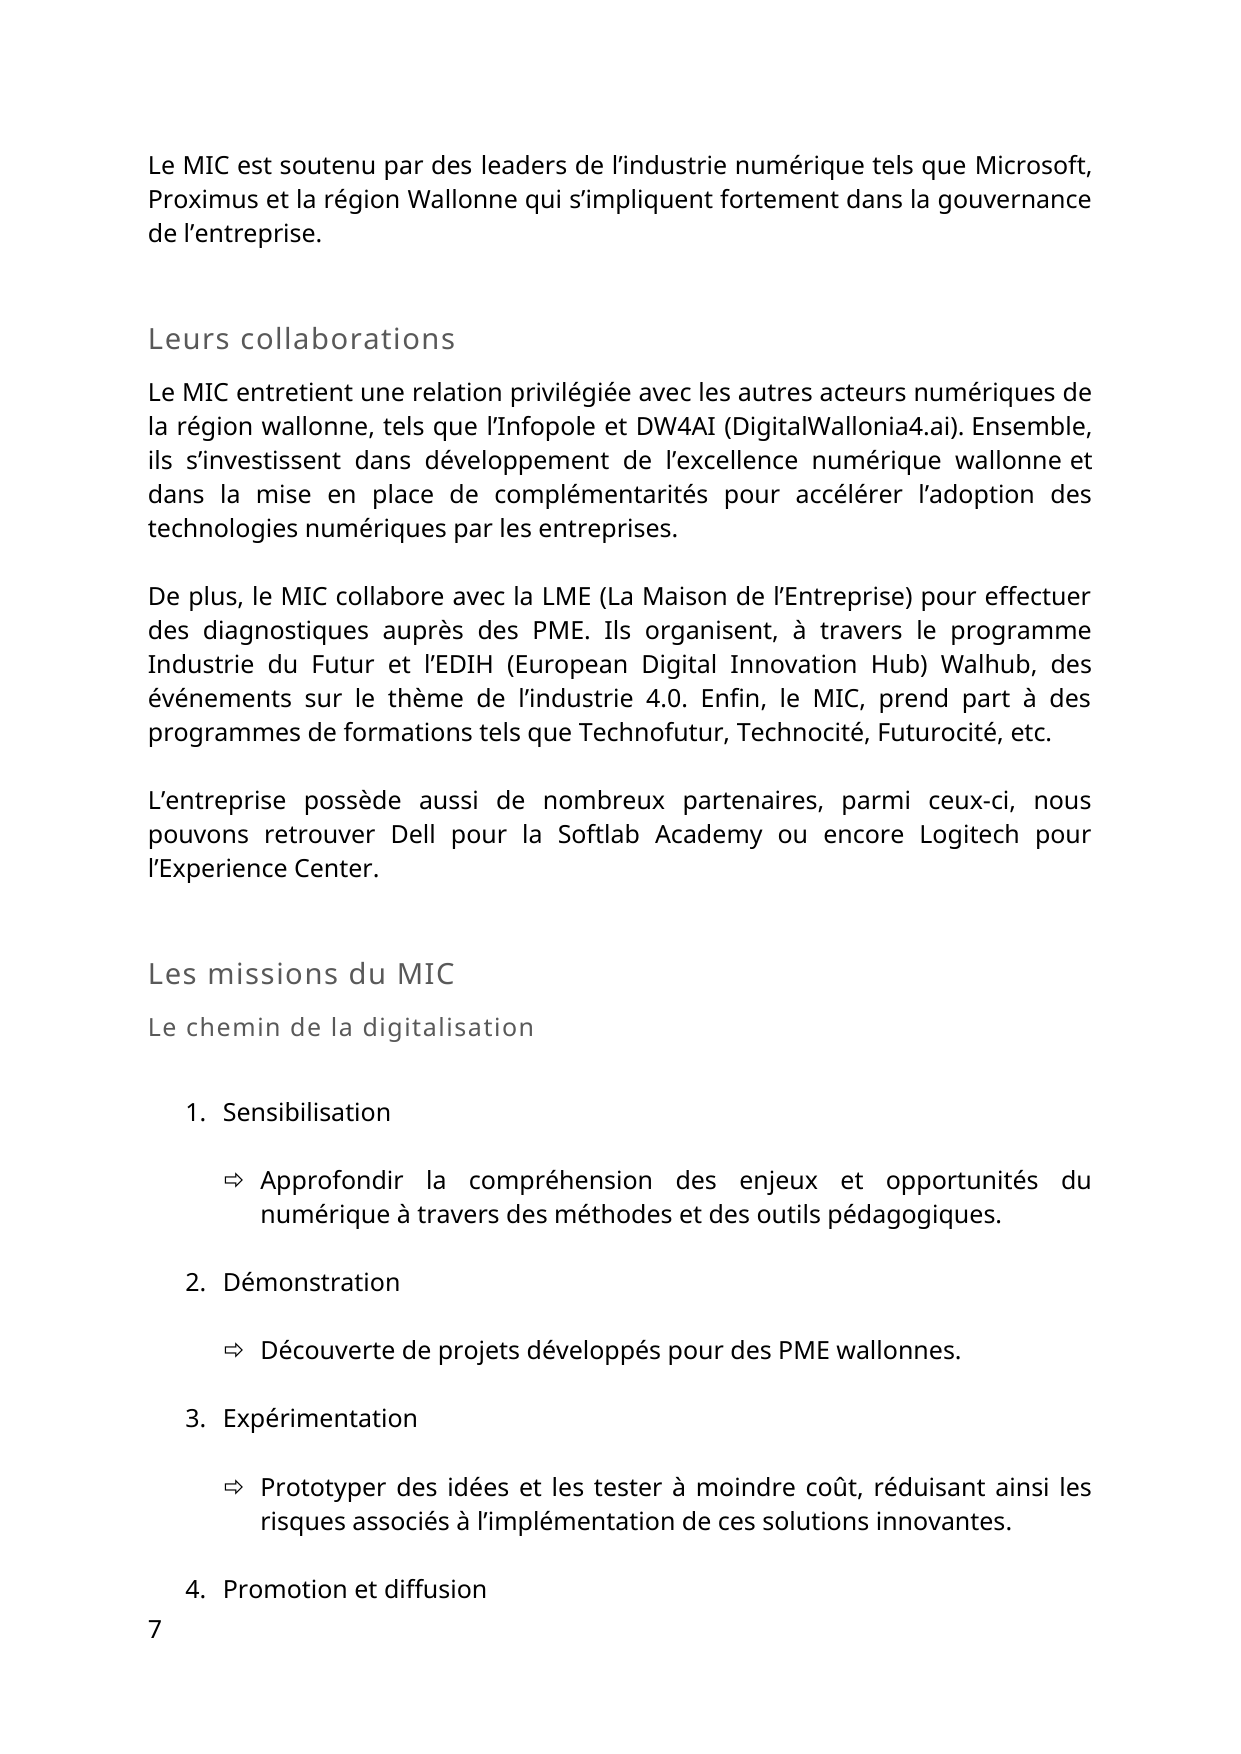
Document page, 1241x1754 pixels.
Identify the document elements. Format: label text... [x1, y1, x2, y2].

text L’entreprise possède aussi de nombreux partenaires, parmi ceux-ci, nous pouvons retrouver Dell pour la Softlab Academy ou encore Logitech pour l’Experience Center. [148, 783, 1093, 885]
list Prototyper des idées et les tester à moindre coût, réduisant ainsi les risques associés à l’implémentation de ces solutions innovantes. [223, 1469, 1093, 1537]
subtitle Leurs collaborations [148, 318, 1093, 358]
list Démonstration [185, 1265, 1093, 1299]
text De plus, le MIC collabore avec la LME (La Maison de l’Entreprise) pour effectuer des diagnostiques auprès des PME. Ils organisent, à travers le programme Industrie du Futur et l’EDIH (European Digital Innovation Hub) Walhub, des événements sur le thème de l’industrie 4.0. Enfin, le MIC, prend part à des programmes de formations tels que Technofutur, Technocité, Futurocité, etc. [148, 579, 1093, 749]
list Sensibilisation [185, 1094, 1093, 1128]
list Expérimentation [185, 1401, 1093, 1435]
subtitle Le chemin de la digitalisation [148, 1010, 1093, 1044]
text Le MIC est soutenu par des leaders de l’industrie numérique tels que Microsoft, Proximus et la région Wallonne qui s’impliquent fortement dans la gouvernance de l’entreprise. [148, 148, 1093, 250]
subtitle Les missions du MIC [148, 953, 1093, 993]
list Promotion et diffusion [185, 1571, 1093, 1605]
list Découverte de projets développés pour des PME wallonnes. [223, 1333, 1093, 1367]
text Le MIC entretient une relation privilégiée avec les autres acteurs numériques de la région wallonne, tels que l’Infopole et DW4AI (DigitalWallonia4.ai). Ensemble, ils s’investissent dans développement de l’excellence numérique wallonne et dans la mise en place de complémentarités pour accélérer l’adoption des technologies numériques par les entreprises. [148, 374, 1093, 544]
list Approfondir la compréhension des enjeux et opportunités du numérique à travers des méthodes et des outils pédagogiques. [223, 1163, 1093, 1231]
